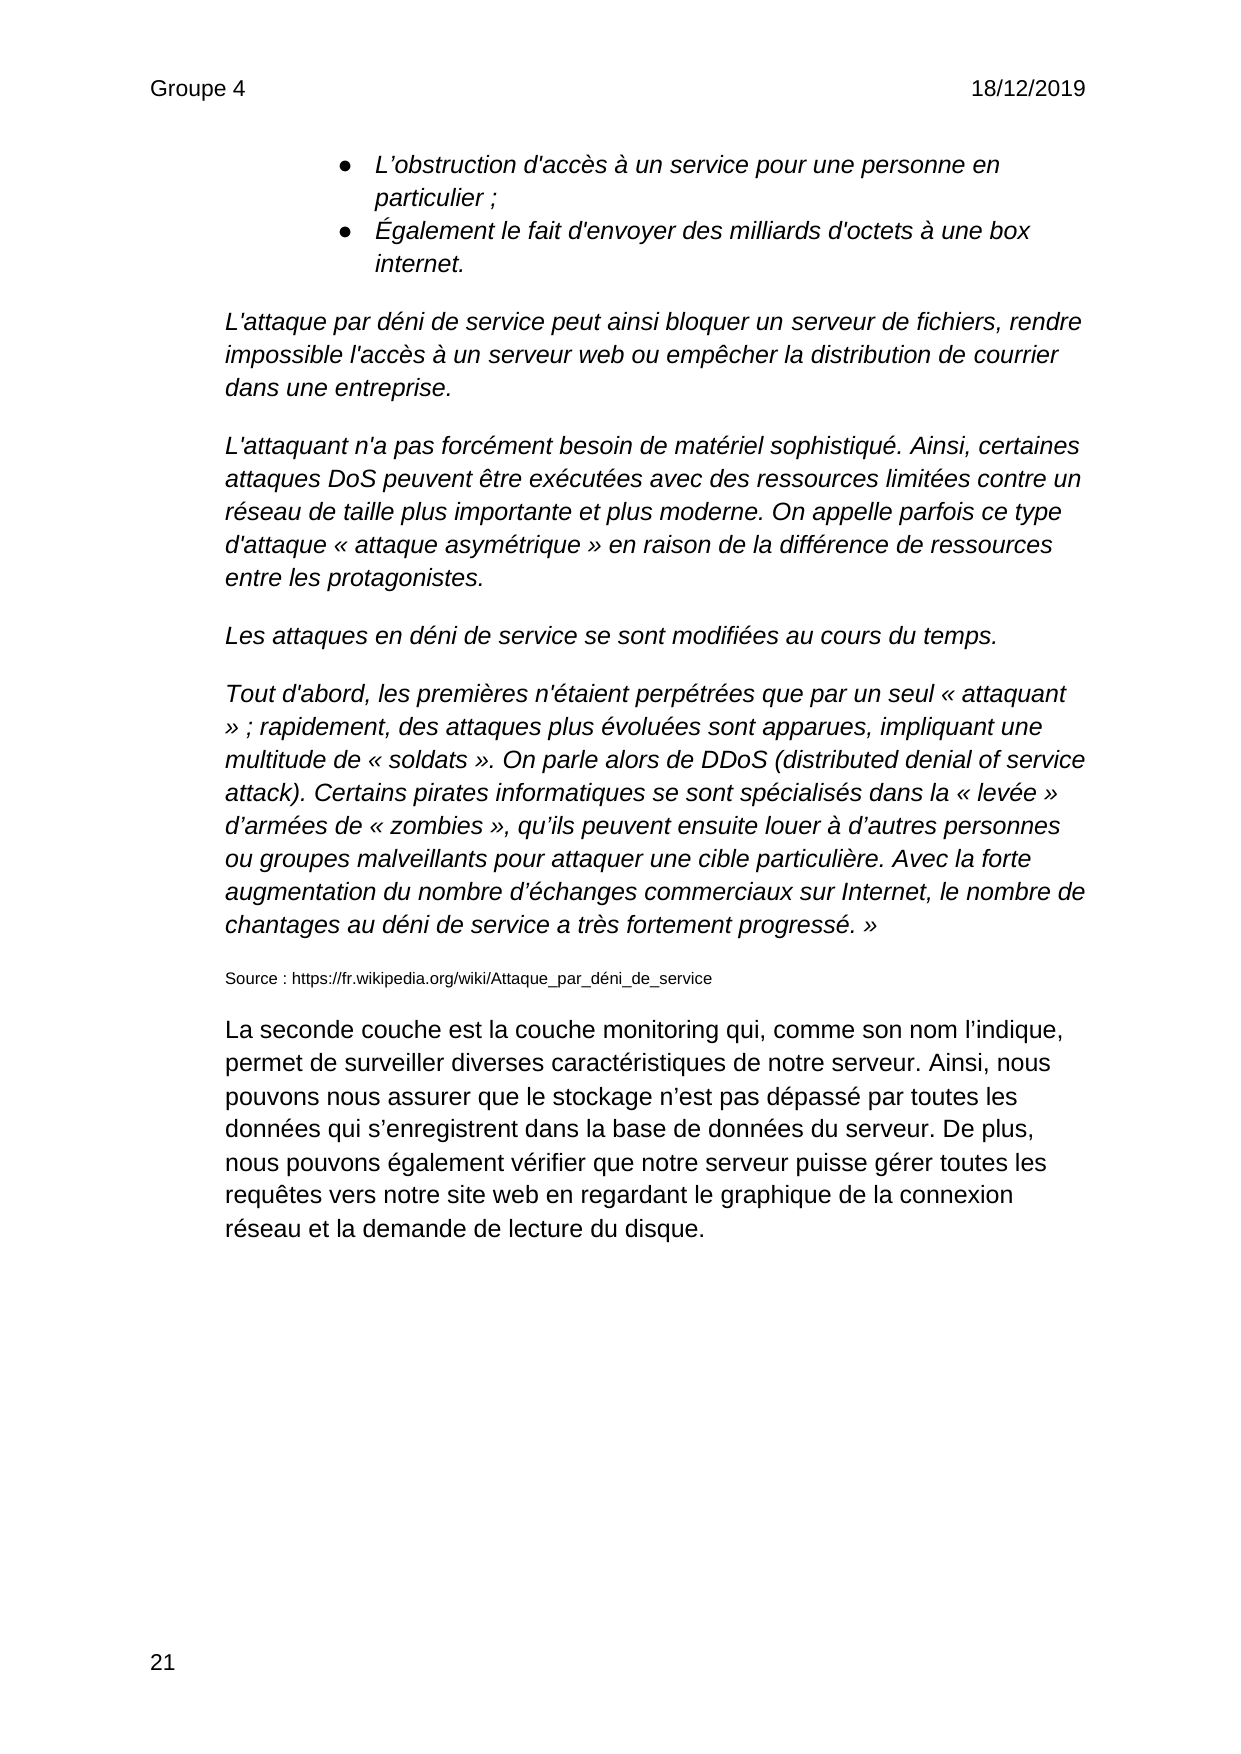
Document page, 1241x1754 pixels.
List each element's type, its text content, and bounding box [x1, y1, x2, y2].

list L’obstruction d'accès à un service pour une personne en particulier ; [337, 150, 1090, 212]
list Également le fait d'envoyer des milliards d'octets à une box internet. [337, 216, 1090, 278]
text Tout d'abord, les premières n'étaient perpétrées que par un seul « attaquant » ; rapidement, des attaques plus évoluées sont apparues, impliquant une multitude de « soldats ». On parle alors de DDoS (distributed denial of service attack). Certains pirates informatiques se sont spécialisés dans la « levée » d’armées de « zombies », qu’ils peuvent ensuite louer à d’autres personnes ou groupes malveillants pour attaquer une cible particulière. Avec la forte augmentation du nombre d’échanges commerciaux sur Internet, le nombre de chantages au déni de service a très fortement progressé. » [225, 679, 1090, 939]
text Les attaques en déni de service se sont modifiées au cours du temps. [150, 621, 1090, 650]
text La seconde couche est la couche monitoring qui, comme son nom l’indique, permet de surveiller diverses caractéristiques de notre serveur. Ainsi, nous pouvons nous assurer que le stockage n’est pas dépassé par toutes les données qui s’enregistrent dans la base de données du serveur. De plus, nous pouvons également vérifier que notre serveur puisse gérer toutes les requêtes vers notre site web en regardant le graphique de la connexion réseau et la demande de lecture du disque. [225, 1015, 1090, 1242]
text L'attaque par déni de service peut ainsi bloquer un serveur de fichiers, rendre impossible l'accès à un serveur web ou empêcher la distribution de courrier dans une entreprise. [225, 307, 1090, 402]
text L'attaquant n'a pas forcément besoin de matériel sophistiqué. Ainsi, certaines attaques DoS peuvent être exécutées avec des ressources limitées contre un réseau de taille plus importante et plus moderne. On appelle parfois ce type d'attaque « attaque asymétrique » en raison de la différence de ressources entre les protagonistes. [225, 431, 1090, 592]
text Source : https://fr.wikipedia.org/wiki/Attaque_par_déni_de_service [150, 968, 1090, 988]
